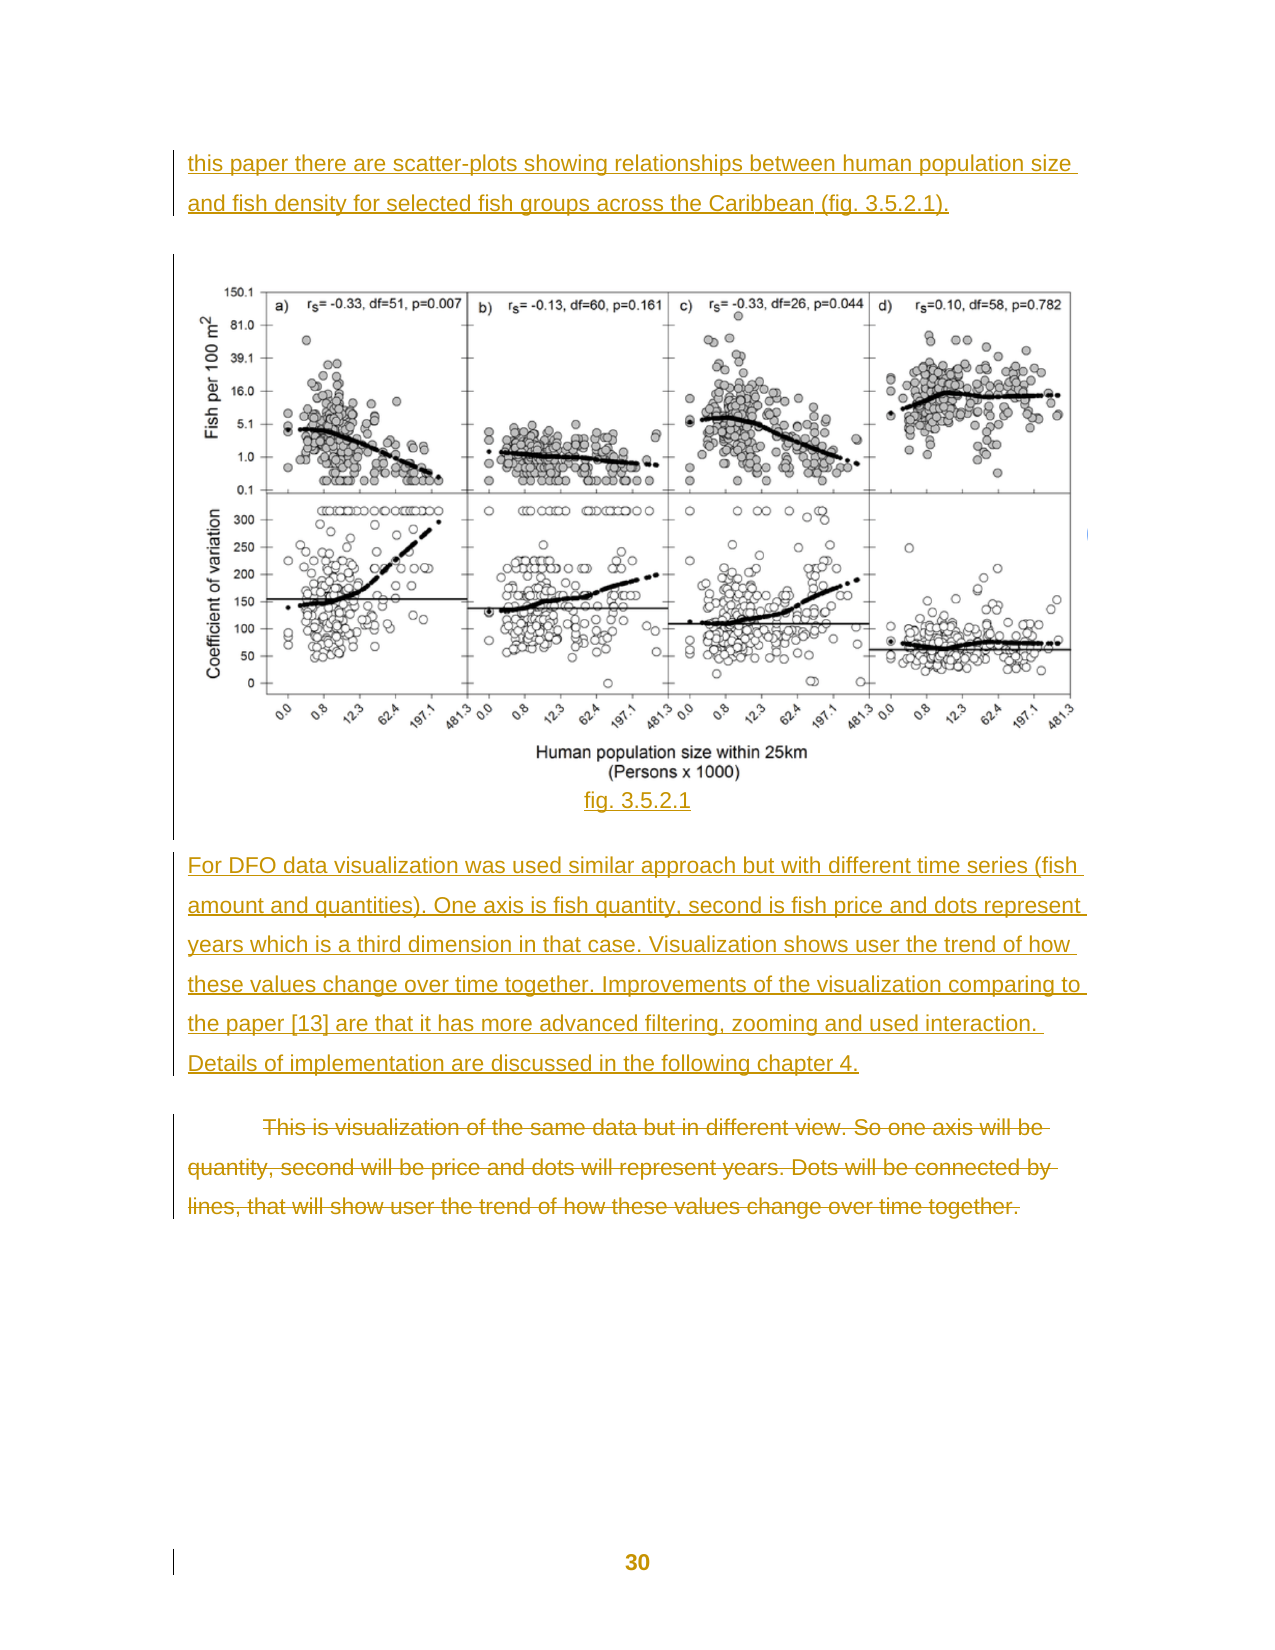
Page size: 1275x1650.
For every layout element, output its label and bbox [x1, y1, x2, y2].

picture [187, 280, 1088, 787]
